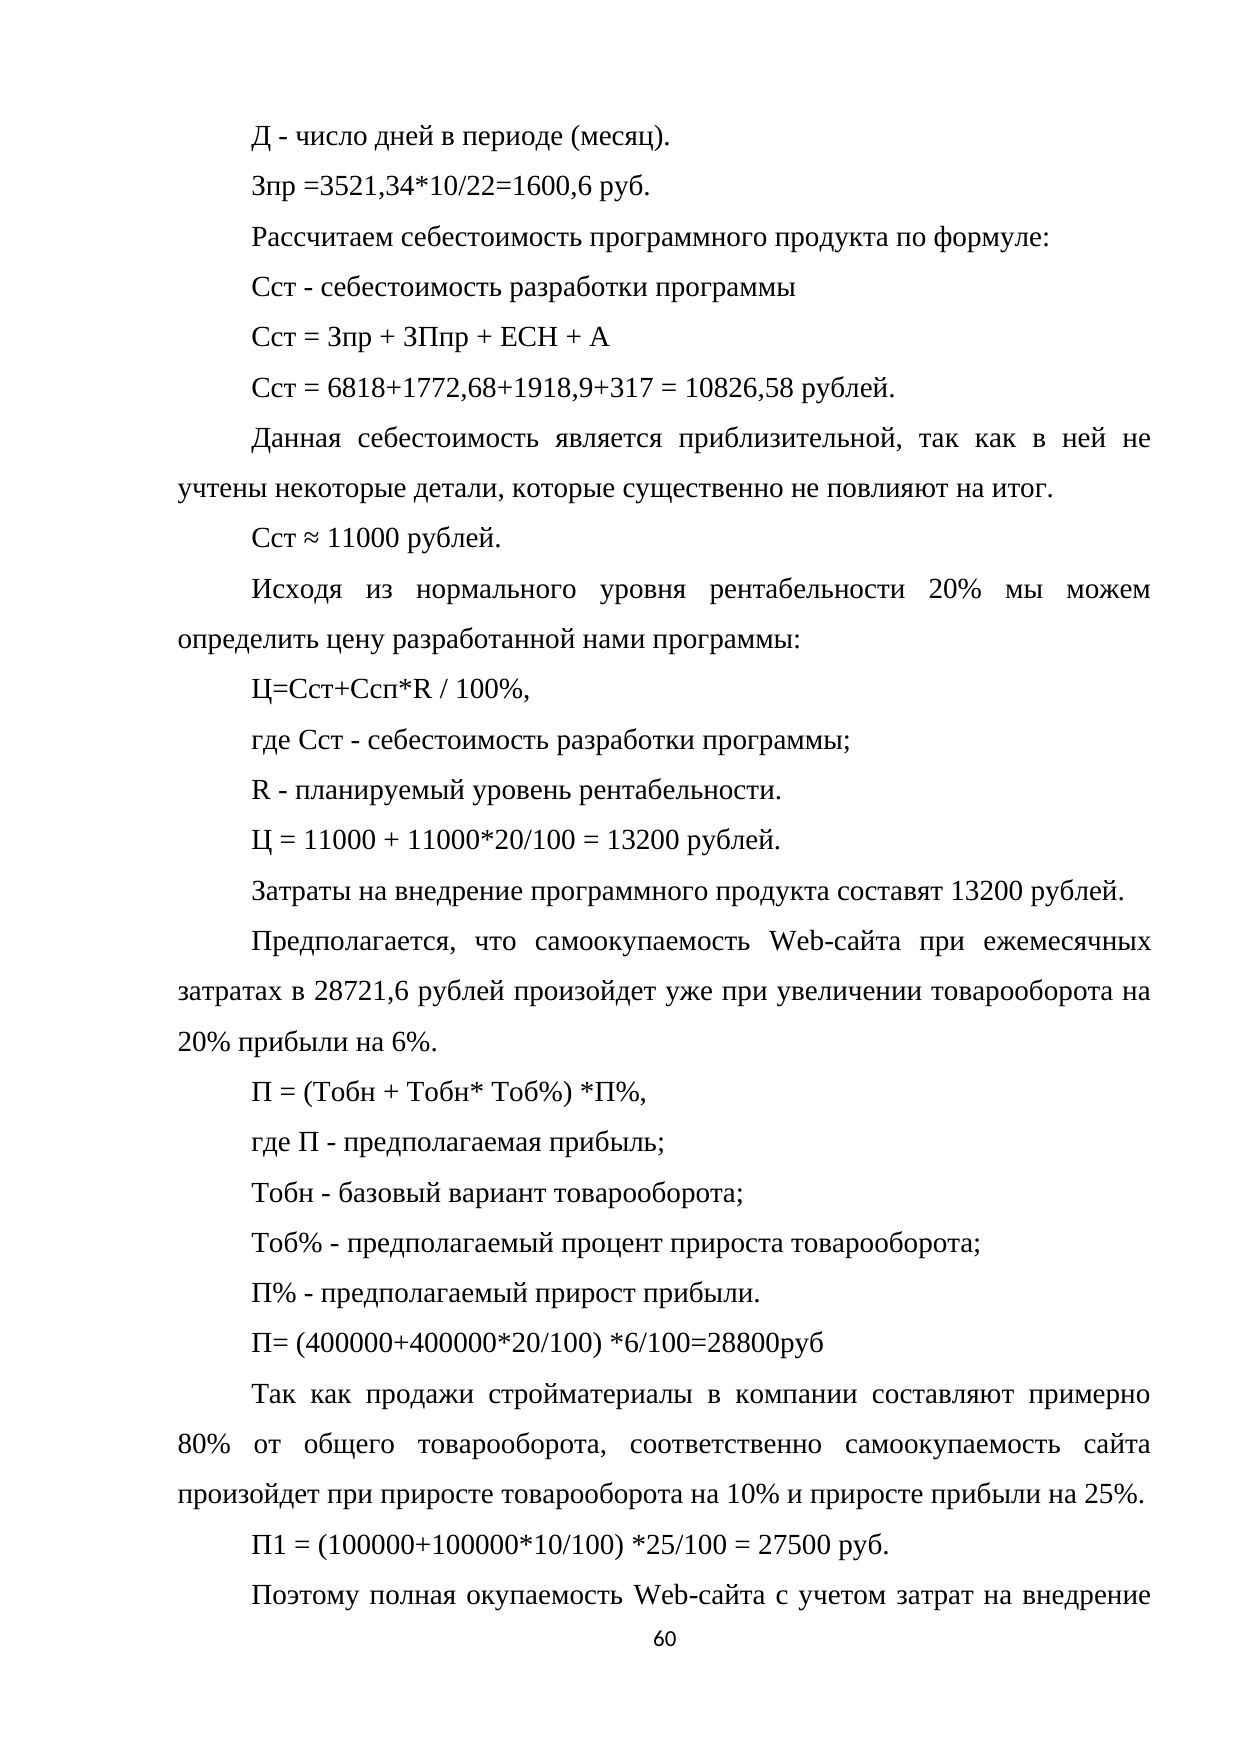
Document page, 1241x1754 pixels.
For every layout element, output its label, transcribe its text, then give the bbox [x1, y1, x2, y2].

text Рассчитаем себестоимость программного продукта по формуле: [177, 219, 1152, 252]
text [177, 1577, 1152, 1611]
text Исходя из нормального уровня рентабельности 20% мы можем определить цену разработанной нами программы: [177, 571, 1152, 655]
text Ц = 11000 + 11000*20/100 = 13200 рублей. [177, 822, 1152, 856]
text П = (Тобн + Тобн* Тоб%) *П%, [177, 1074, 1152, 1108]
text Предполагается, что самоокупаемость Web-сайта при ежемесячных затратах в 28721,6 рублей произойдет уже при увеличении товарооборота на 20% прибыли на 6%. [177, 923, 1152, 1057]
text Сст - себестоимость разработки программы [177, 269, 1152, 303]
text П= (400000+400000*20/100) *6/100=28800руб [177, 1326, 1152, 1359]
text где П - предполагаемая прибыль; [177, 1124, 1152, 1158]
text Ц=Сст+Ссп*R / 100%, [177, 672, 1152, 705]
text R - планируемый уровень рентабельности. [177, 772, 1152, 806]
text Затраты на внедрение программного продукта составят 13200 рублей. [177, 873, 1152, 906]
text П1 = (100000+100000*10/100) *25/100 = 27500 руб. [177, 1527, 1152, 1560]
text Сст = Зпр + ЗПпр + ЕСН + А [177, 319, 1152, 353]
text Тобн - базовый вариант товарооборота; [177, 1175, 1152, 1208]
text Так как продажи стройматериалы в компании составляют примерно 80% от общего товарооборота, соответственно самоокупаемость сайта произойдет при приросте товарооборота на 10% и приросте прибыли на 25%. [177, 1376, 1152, 1510]
text Сст ≈ 11000 рублей. [177, 521, 1152, 554]
text Данная себестоимость является приблизительной, так как в ней не учтены некоторые детали, которые существенно не повлияют на итог. [177, 420, 1152, 504]
text П% - предполагаемый прирост прибыли. [177, 1275, 1152, 1309]
text Д - число дней в периоде (месяц). [177, 118, 1152, 152]
text где Сст - себестоимость разработки программы; [177, 722, 1152, 755]
text Тоб% - предполагаемый процент прироста товарооборота; [177, 1225, 1152, 1258]
text Сст = 6818+1772,68+1918,9+317 = 10826,58 рублей. [177, 370, 1152, 403]
text Зпр =3521,34*10/22=1600,6 руб. [177, 168, 1152, 202]
